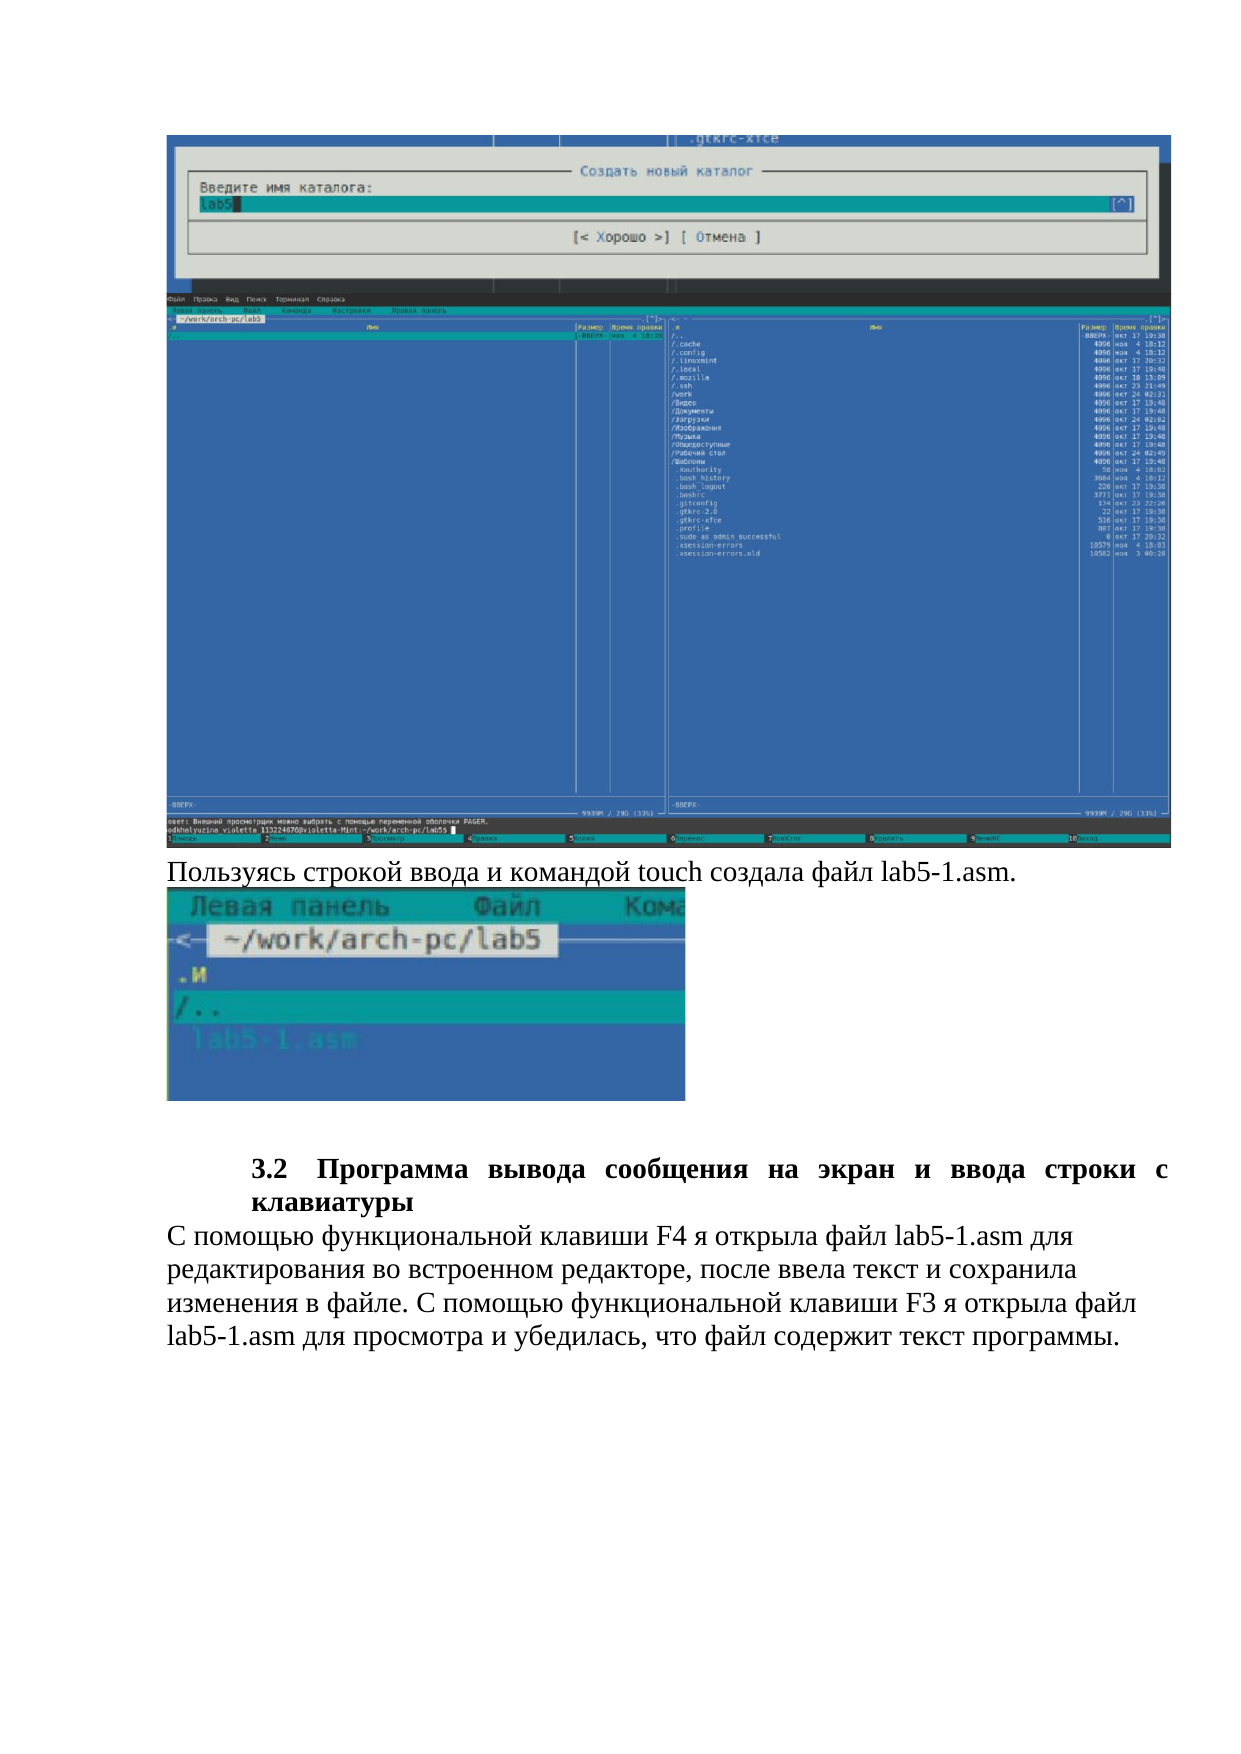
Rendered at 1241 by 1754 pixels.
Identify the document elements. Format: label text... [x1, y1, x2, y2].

picture [166, 887, 686, 1101]
text Пользуясь строкой ввода и командой touch создала файл lab5-1.asm. [167, 848, 1169, 888]
subtitle 3.2 Программа вывода сообщения на экран и ввода строки с клавиатуры [251, 1151, 1169, 1218]
text С помощью функциональной клавиши F4 я открыла файл lab5-1.asm для редактирования во встроенном редакторе, после ввела текст и сохранила изменения в файле. С помощью функциональной клавиши F3 я открыла файл lab5-1.asm для просмотра и убедилась, что файл содержит текст программы. [167, 1218, 1169, 1352]
picture [166, 135, 1172, 848]
